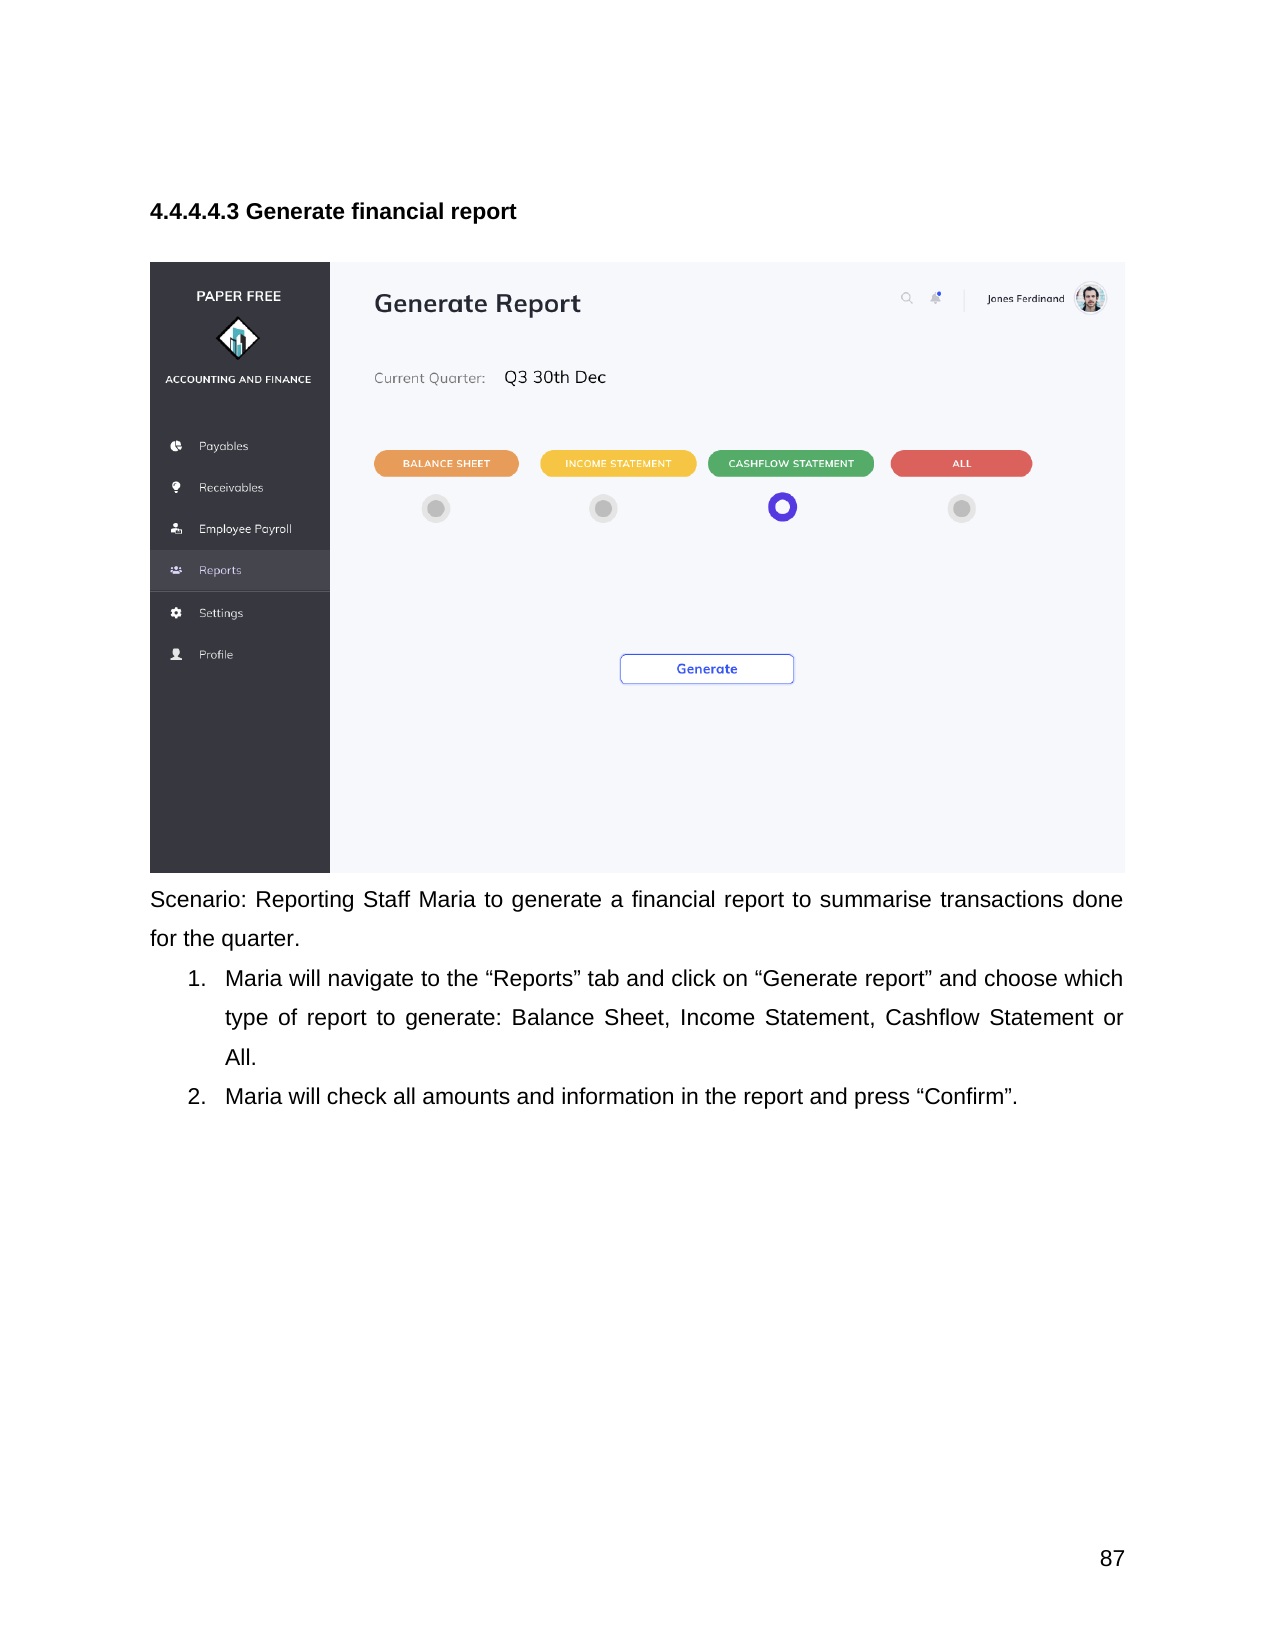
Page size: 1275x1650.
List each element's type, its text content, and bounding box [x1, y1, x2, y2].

list Maria will navigate to the “Reports” tab and click on “Generate report” and choose which type of report to generate: Balance Sheet, Income Statement, Cashflow Statement or All. [187, 965, 1125, 1070]
picture [150, 262, 1125, 873]
subtitle 4.4.4.4.3 Generate financial report [150, 198, 1125, 224]
list Maria will check all amounts and information in the report and press “Confirm”. [187, 1083, 1125, 1109]
text Scenario: Reporting Staff Maria to generate a financial report to summarise transactions done for the quarter. [150, 886, 1125, 952]
